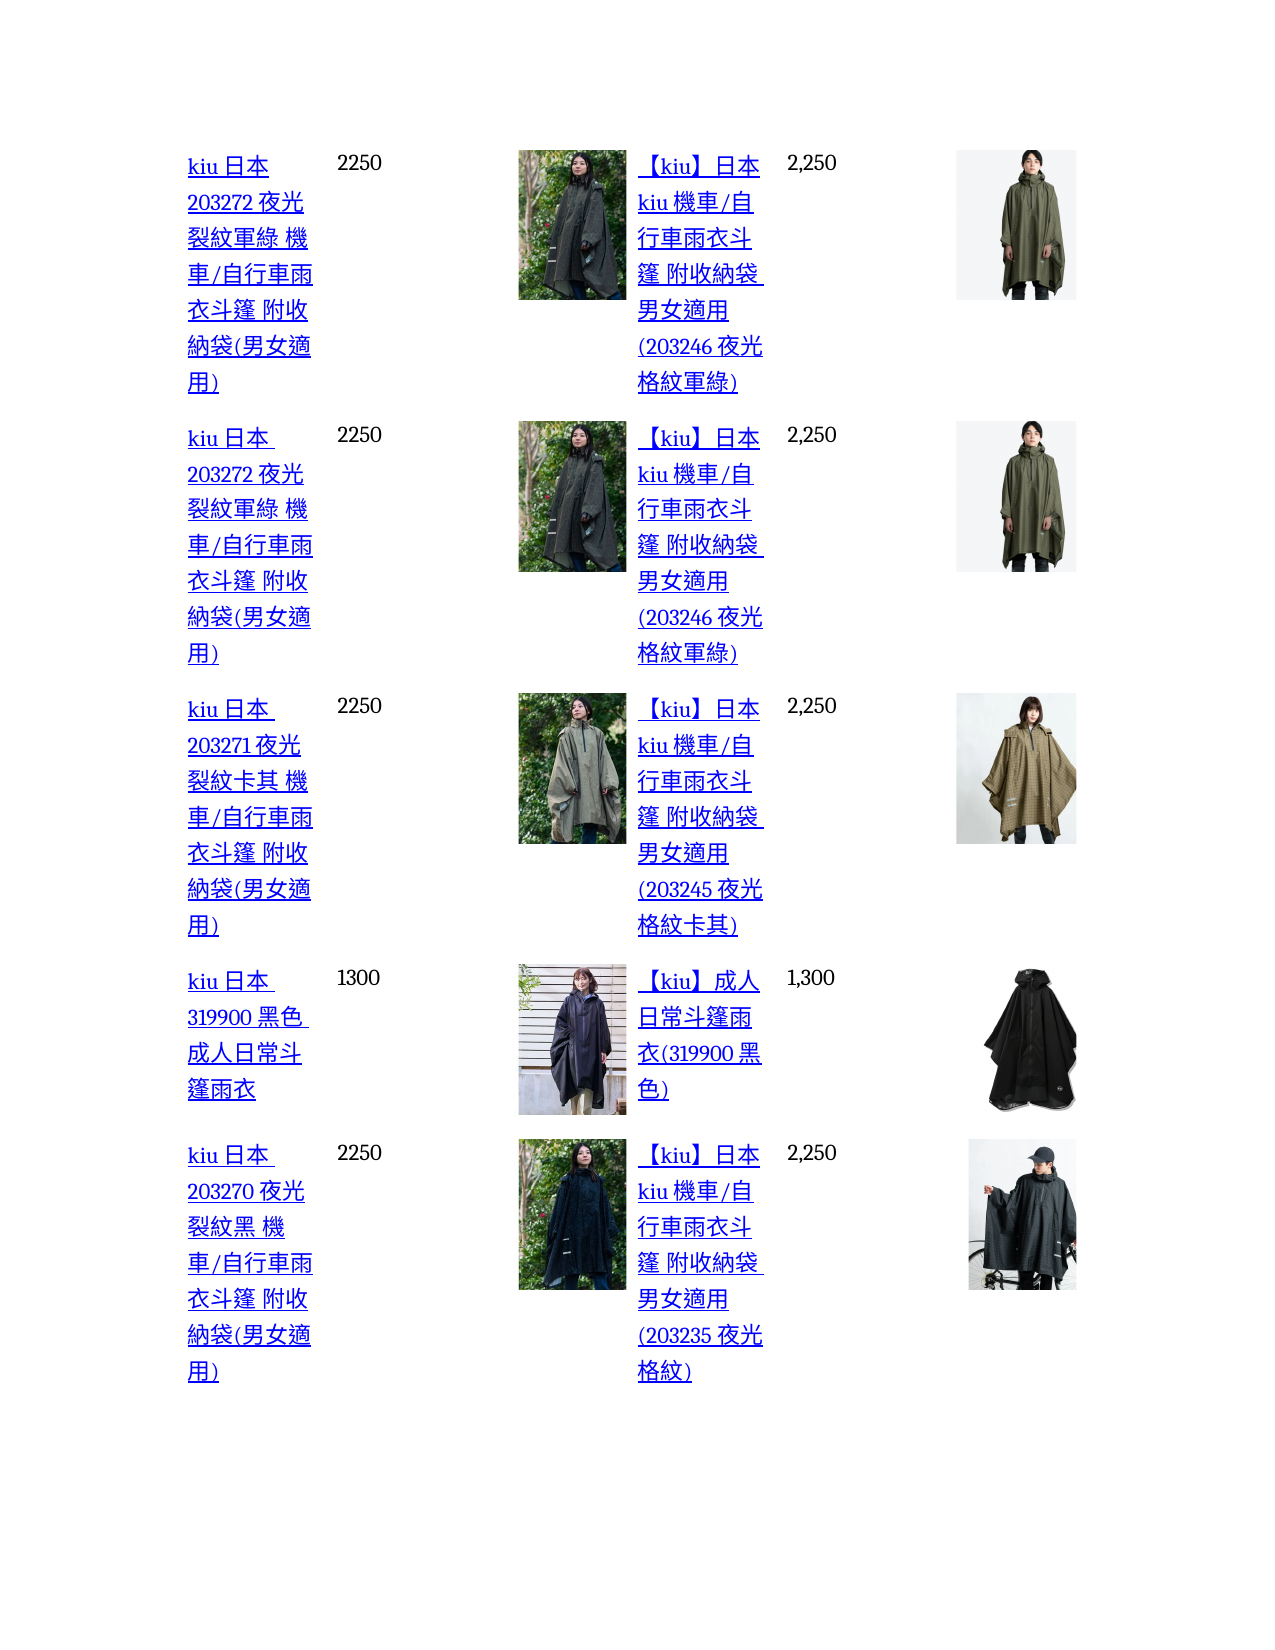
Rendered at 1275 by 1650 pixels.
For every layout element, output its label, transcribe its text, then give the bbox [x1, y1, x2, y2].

table_cell kiu 日本 319900 黑色 成人日常斗篷雨衣 [176, 965, 326, 1139]
table_cell 【kiu】日本kiu 機車/自行車雨衣斗篷 附收納袋 男女適用(203246 夜光格紋軍綠) [626, 422, 776, 693]
table_cell [476, 422, 626, 693]
picture [956, 964, 1077, 1115]
table_cell kiu 日本 203270 夜光裂紋黑 機車/自行車雨衣斗篷 附收納袋(男女適用) [176, 1139, 326, 1411]
table_cell 1,300 [776, 965, 926, 1139]
picture [956, 421, 1077, 572]
table_cell 2,250 [776, 150, 926, 422]
table_cell 2250 [326, 1139, 476, 1411]
table_cell 2250 [326, 693, 476, 965]
table_cell [476, 150, 626, 422]
table_cell [926, 965, 1076, 1139]
table_cell 2,250 [776, 693, 926, 965]
table_cell kiu 日本203272 夜光裂紋軍綠 機車/自行車雨衣斗篷 附收納袋(男女適用) [176, 150, 326, 422]
table_cell 【kiu】日本kiu 機車/自行車雨衣斗篷 附收納袋 男女適用(203246 夜光格紋軍綠) [626, 150, 776, 422]
table_cell 【kiu】成人日常斗篷雨衣(319900 黑色) [626, 965, 776, 1139]
table_cell [926, 1139, 1076, 1411]
picture [506, 693, 627, 844]
table_cell [476, 693, 626, 965]
table_cell [926, 150, 1076, 422]
table_cell [476, 965, 626, 1139]
table_cell 2,250 [776, 1139, 926, 1411]
table_cell 2250 [326, 150, 476, 422]
picture [506, 421, 627, 572]
picture [956, 150, 1077, 300]
picture [506, 150, 627, 300]
picture [956, 693, 1077, 844]
table_cell kiu 日本 203272 夜光裂紋軍綠 機車/自行車雨衣斗篷 附收納袋(男女適用) [176, 422, 326, 693]
table_cell [926, 422, 1076, 693]
picture [506, 1139, 627, 1290]
table_cell 2,250 [776, 422, 926, 693]
table_cell 【kiu】日本kiu 機車/自行車雨衣斗篷 附收納袋 男女適用(203235 夜光格紋) [626, 1139, 776, 1411]
table_cell 2250 [326, 422, 476, 693]
table_cell kiu 日本 203271 夜光裂紋卡其 機車/自行車雨衣斗篷 附收納袋(男女適用) [176, 693, 326, 965]
table_cell 1300 [326, 965, 476, 1139]
table_cell [476, 1139, 626, 1411]
picture [506, 964, 627, 1115]
table_cell [926, 693, 1076, 965]
table_cell 【kiu】日本kiu 機車/自行車雨衣斗篷 附收納袋 男女適用(203245 夜光格紋卡其) [626, 693, 776, 965]
picture [956, 1139, 1077, 1290]
